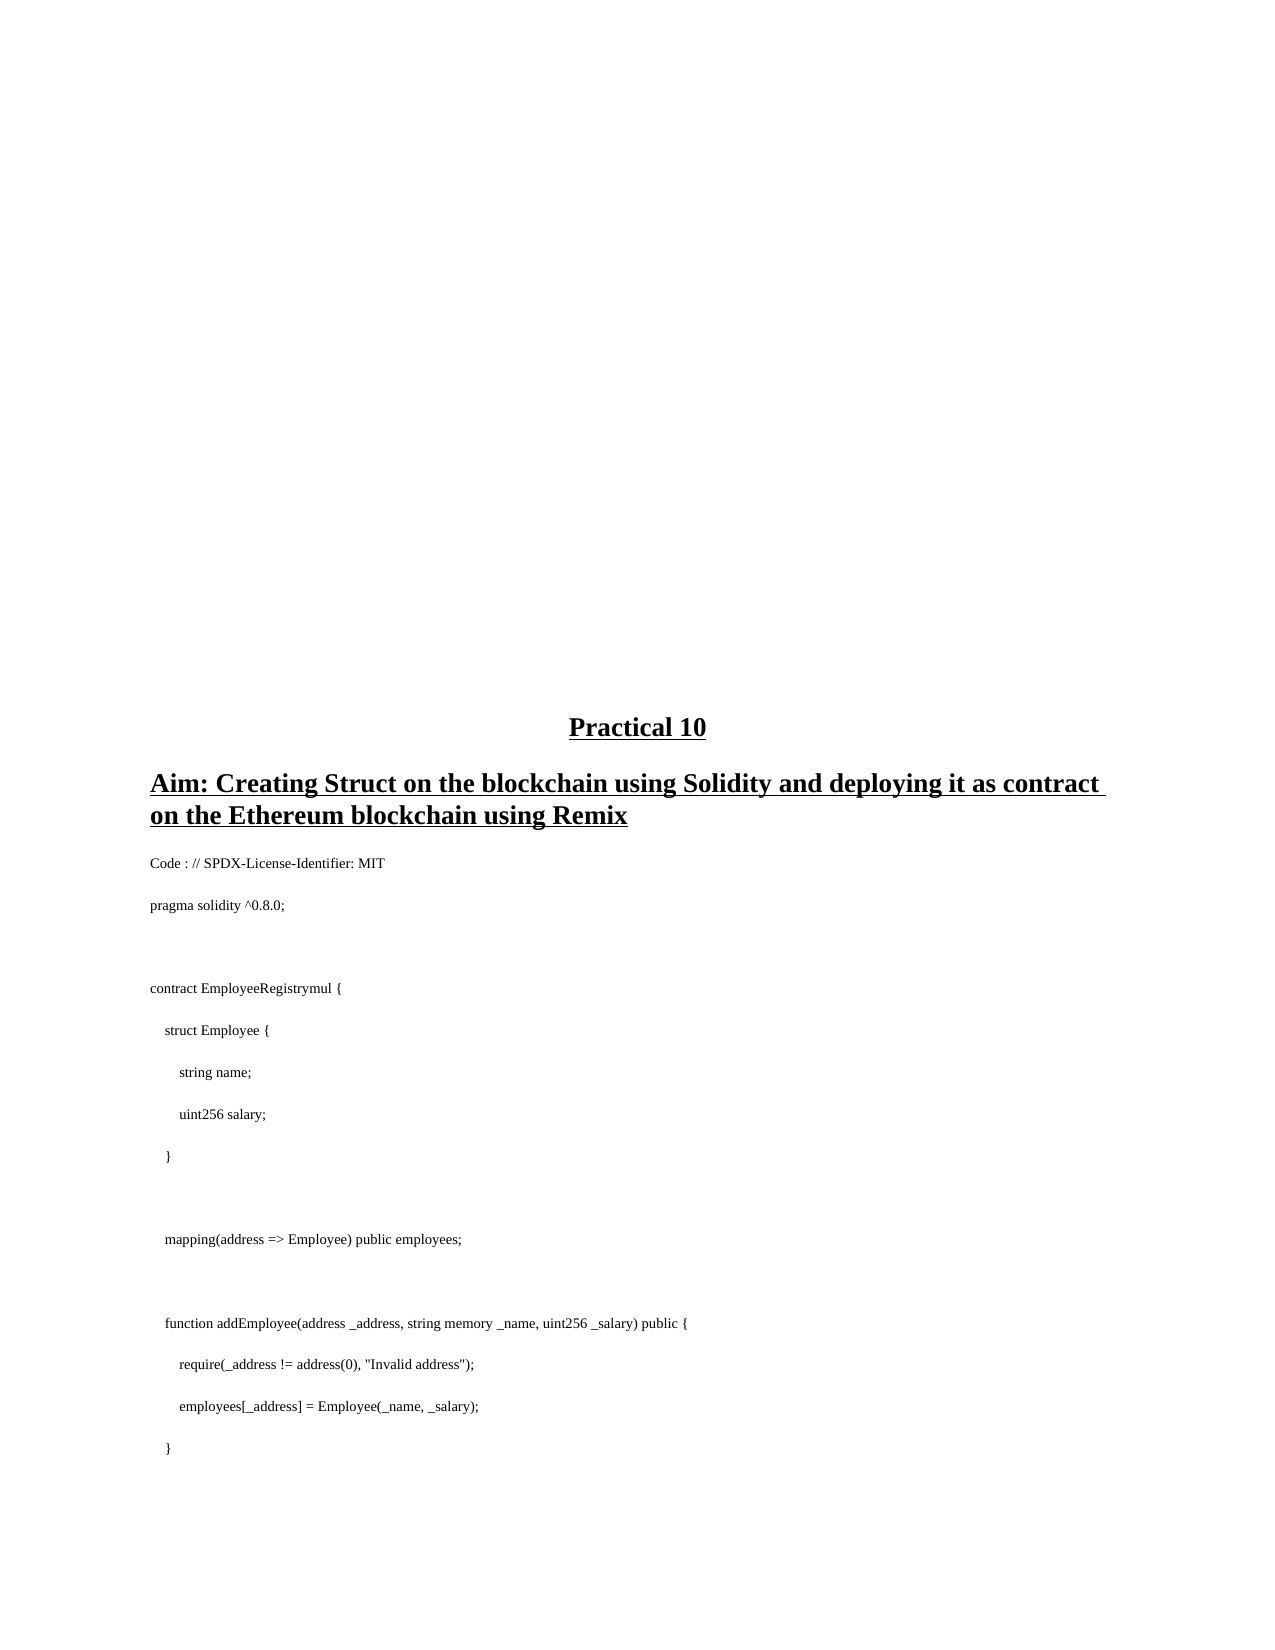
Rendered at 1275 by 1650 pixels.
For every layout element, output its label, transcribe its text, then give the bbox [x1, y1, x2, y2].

text function addEmployee(address _address, string memory _name, uint256 _salary) public { [150, 1314, 1125, 1331]
text Aim: Creating Struct on the blockchain using Solidity and deploying it as contract on the Ethereum blockchain using Remix [150, 768, 1125, 830]
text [150, 1356, 1125, 1373]
text string name; [150, 1064, 1125, 1081]
text } [150, 1147, 1125, 1164]
text employees[_address] = Employee(_name, _salary); [150, 1398, 1125, 1415]
text mapping(address => Employee) public employees; [150, 1231, 1125, 1248]
text Practical 10 [150, 711, 1125, 743]
text struct Employee { [150, 1022, 1125, 1039]
text Code : // SPDX-License-Identifier: MIT [150, 855, 1125, 872]
text contract EmployeeRegistrymul { [150, 980, 1125, 997]
text } [150, 1440, 1125, 1456]
text pragma solidity ^0.8.0; [150, 897, 1125, 913]
text uint256 salary; [150, 1106, 1125, 1122]
